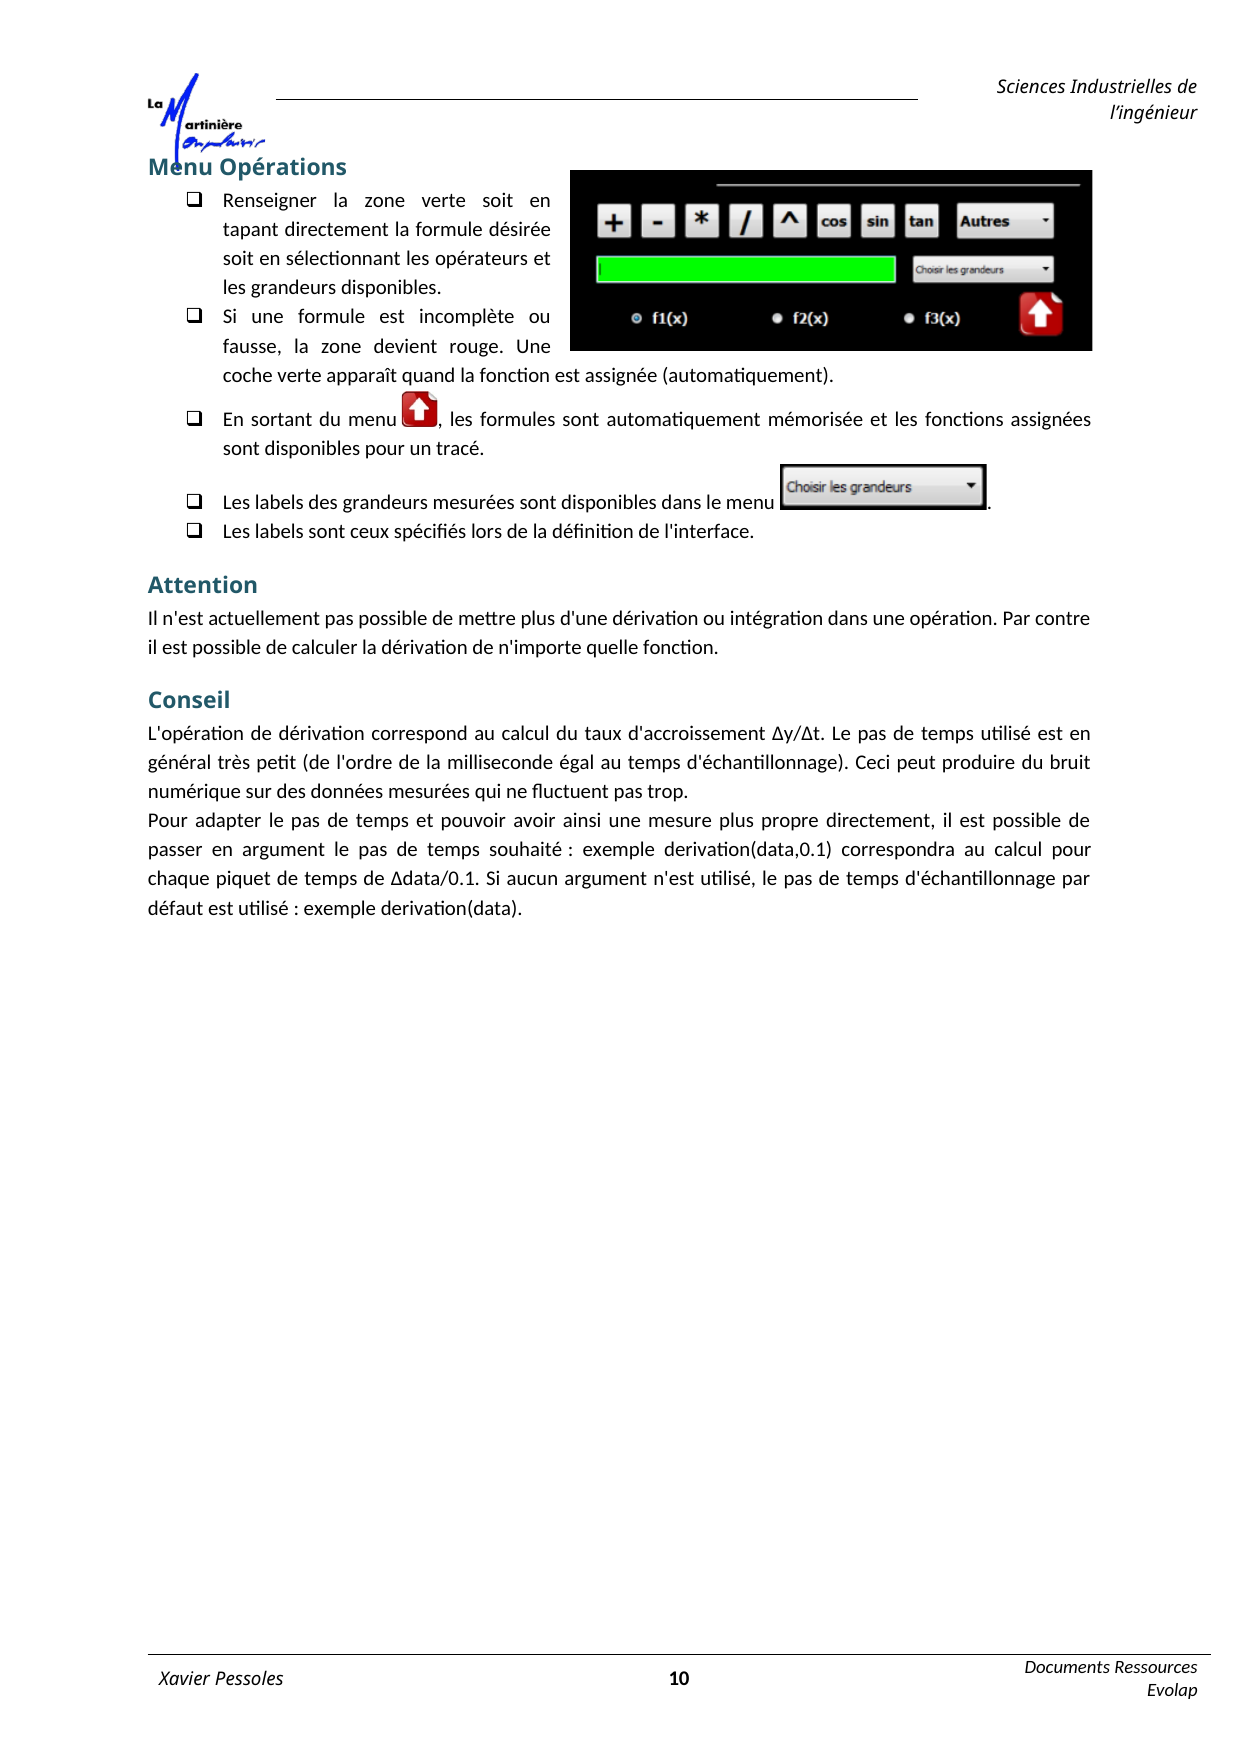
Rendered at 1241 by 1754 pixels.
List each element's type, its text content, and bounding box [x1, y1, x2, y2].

list Les labels sont ceux spécifiés lors de la définition de l'interface. [185, 519, 1093, 544]
list Les labels des grandeurs mesurées sont disponibles dans le menu . [185, 465, 1093, 515]
text L'opération de dérivation correspond au calcul du taux d'accroissement Δy/Δt. Le pas de temps utilisé est en général très petit (de l'ordre de la milliseconde égal au temps d'échantillonnage). Ceci peut produire du bruit numérique sur des données mesurées qui ne fluctuent pas trop. [148, 720, 1093, 803]
subtitle Attention [148, 569, 1093, 600]
subtitle Menu Opérations [148, 151, 1093, 182]
picture [780, 464, 987, 510]
text Pour adapter le pas de temps et pouvoir avoir ainsi une mesure plus propre directement, il est possible de passer en argument le pas de temps souhaité : exemple derivation(data,0.1) correspondra au calcul pour chaque piquet de temps de Δdata/0.1. Si aucun argument n'est utilisé, le pas de temps d'échantillonnage par défaut est utilisé : exemple derivation(data). [148, 807, 1093, 920]
picture [570, 170, 1093, 351]
subtitle Conseil [148, 684, 1093, 715]
list En sortant du menu , les formules sont automatiquement mémorisée et les fonctions assignées sont disponibles pour un tracé. [185, 391, 1093, 461]
picture [147, 73, 266, 171]
text Il n'est actuellement pas possible de mettre plus d'une dérivation ou intégration dans une opération. Par contre il est possible de calculer la dérivation de n'importe quelle fonction. [148, 605, 1093, 659]
picture [401, 391, 438, 427]
list Renseigner la zone verte soit en tapant directement la formule désirée soit en sélectionnant les opérateurs et les grandeurs disponibles. [185, 187, 570, 300]
list Si une formule est incomplète ou fausse, la zone devient rouge. Une coche verte apparaît quand la fonction est assignée (automatiquement). [185, 304, 1093, 387]
